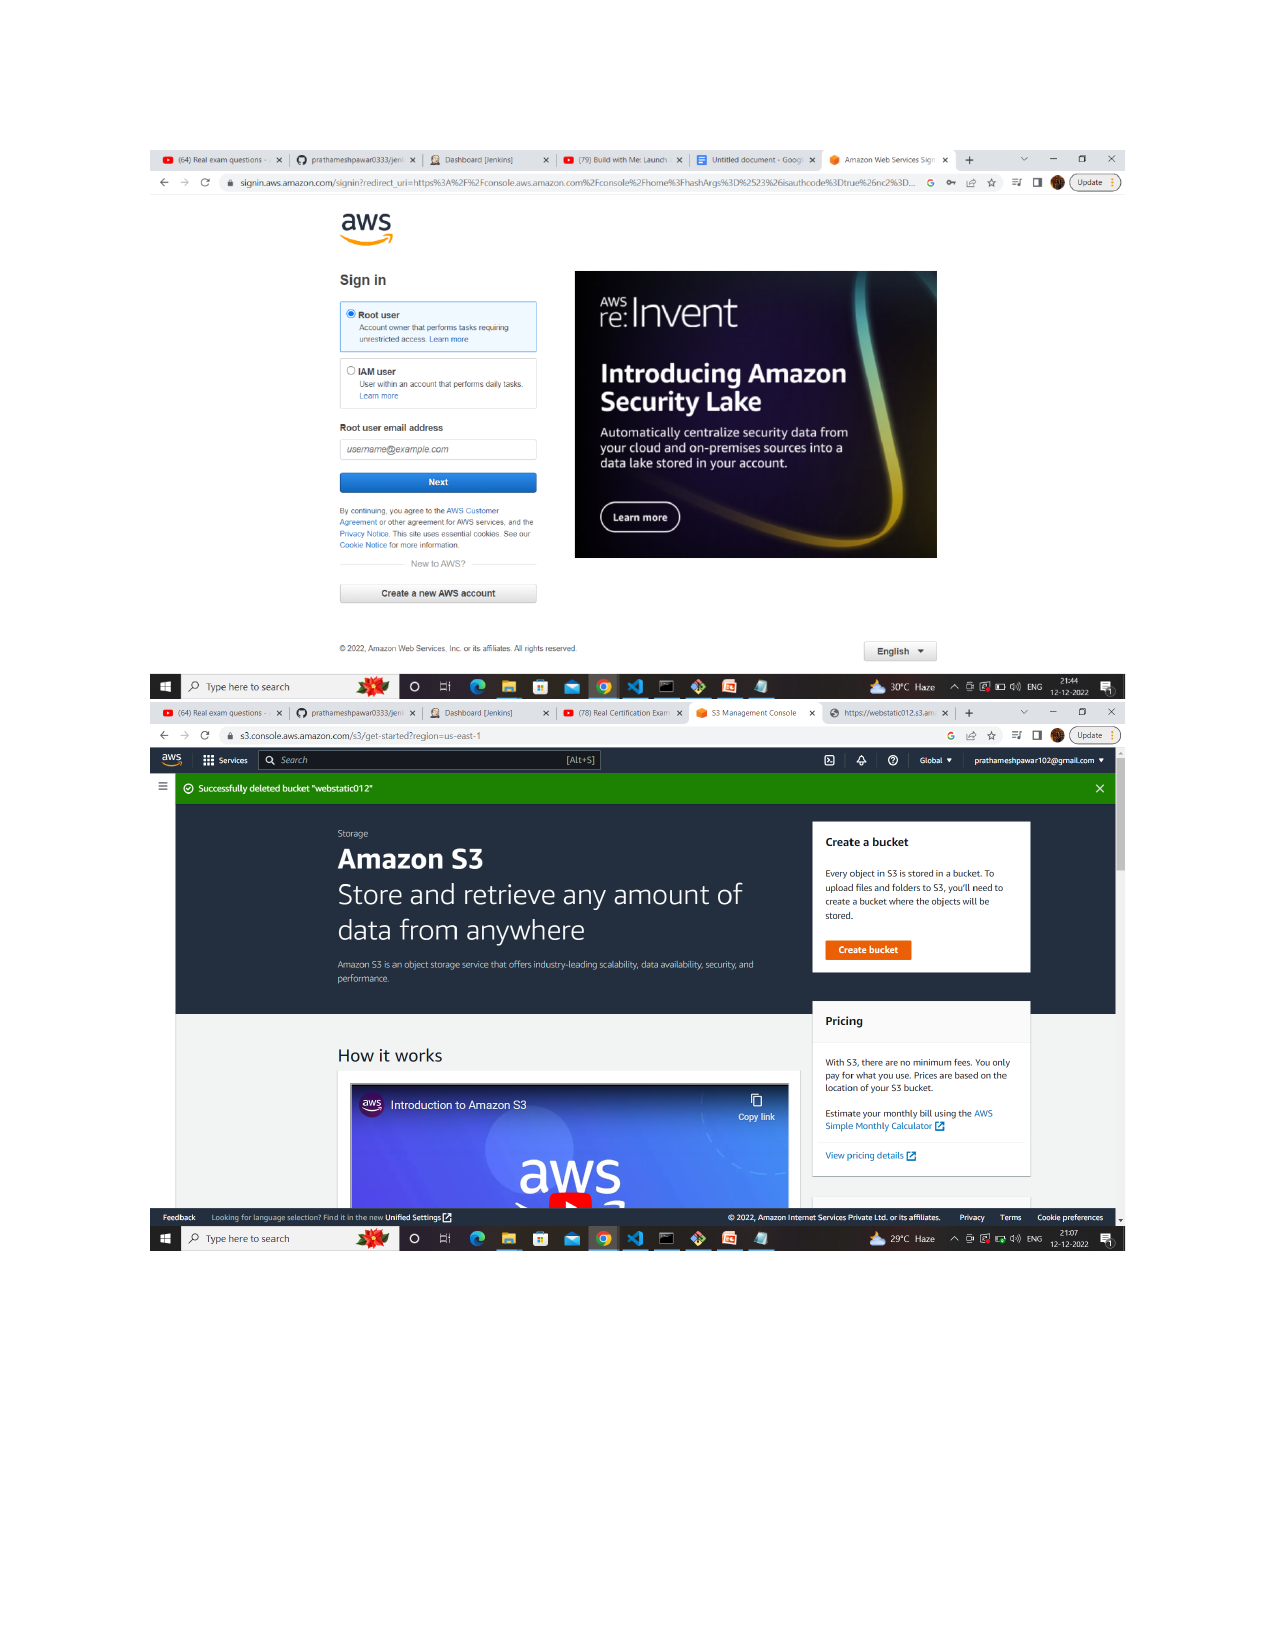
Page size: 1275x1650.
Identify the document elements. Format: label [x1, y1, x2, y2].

picture [150, 702, 1125, 1251]
picture [150, 150, 1125, 699]
